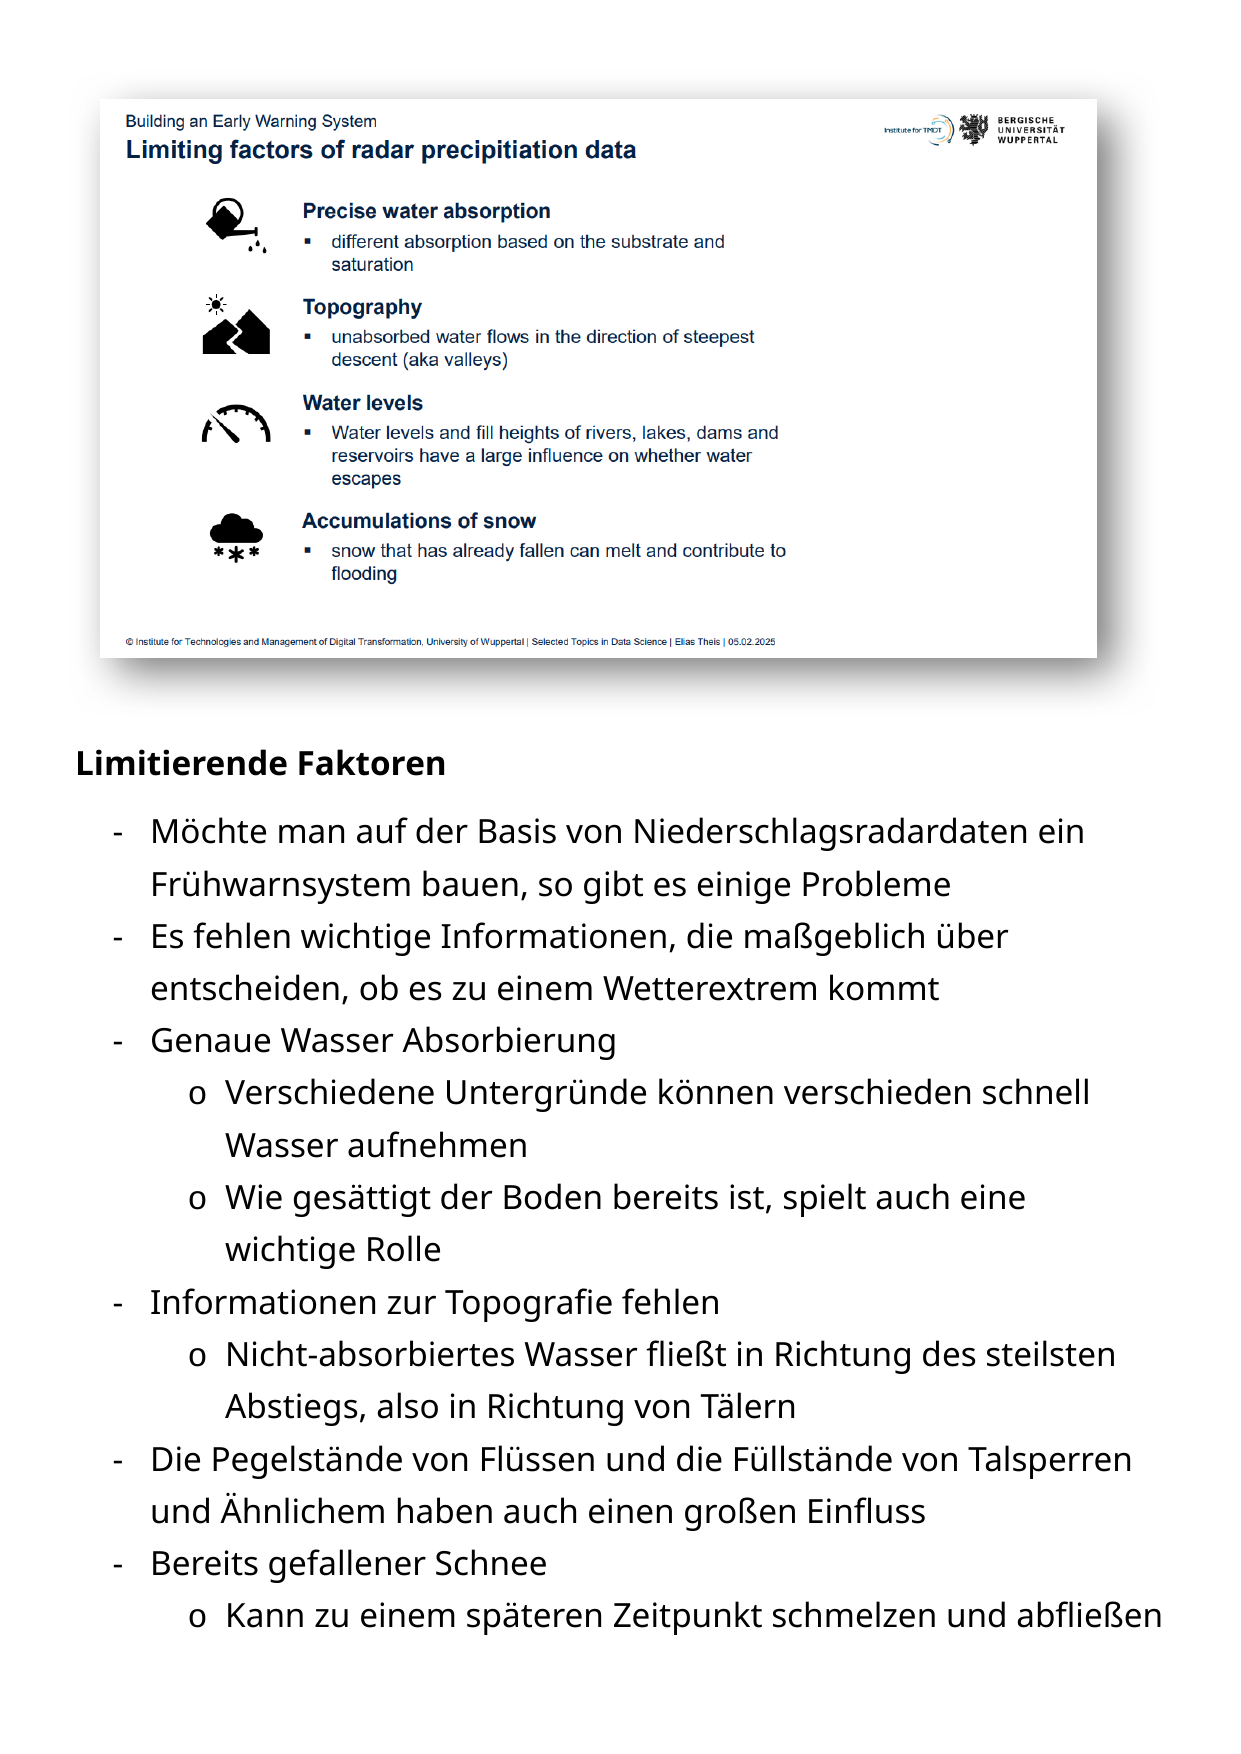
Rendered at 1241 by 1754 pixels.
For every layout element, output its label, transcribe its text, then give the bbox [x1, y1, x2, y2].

list Bereits gefallener Schnee [112, 1540, 1165, 1585]
picture [100, 99, 1097, 658]
list Verschiedene Untergründe können verschieden schnell Wasser aufnehmen [187, 1069, 1165, 1167]
text Limitierende Faktoren [75, 739, 1165, 785]
list Kann zu einem späteren Zeitpunkt schmelzen und abfließen [187, 1592, 1165, 1638]
list Genaue Wasser Absorbierung [112, 1017, 1165, 1062]
list Möchte man auf der Basis von Niederschlagsradardaten ein Frühwarnsystem bauen, so gibt es einige Probleme [112, 808, 1165, 906]
list Die Pegelstände von Flüssen und die Füllstände von Talsperren und Ähnlichem haben auch einen großen Einfluss [112, 1435, 1165, 1533]
list Es fehlen wichtige Informationen, die maßgeblich über entscheiden, ob es zu einem Wetterextrem kommt [112, 912, 1165, 1010]
list Wie gesättigt der Boden bereits ist, spielt auch eine wichtige Rolle [187, 1174, 1165, 1272]
list Nicht-absorbiertes Wasser fließt in Richtung des steilsten Abstiegs, also in Richtung von Tälern [187, 1331, 1165, 1428]
list Informationen zur Topografie fehlen [112, 1278, 1165, 1324]
